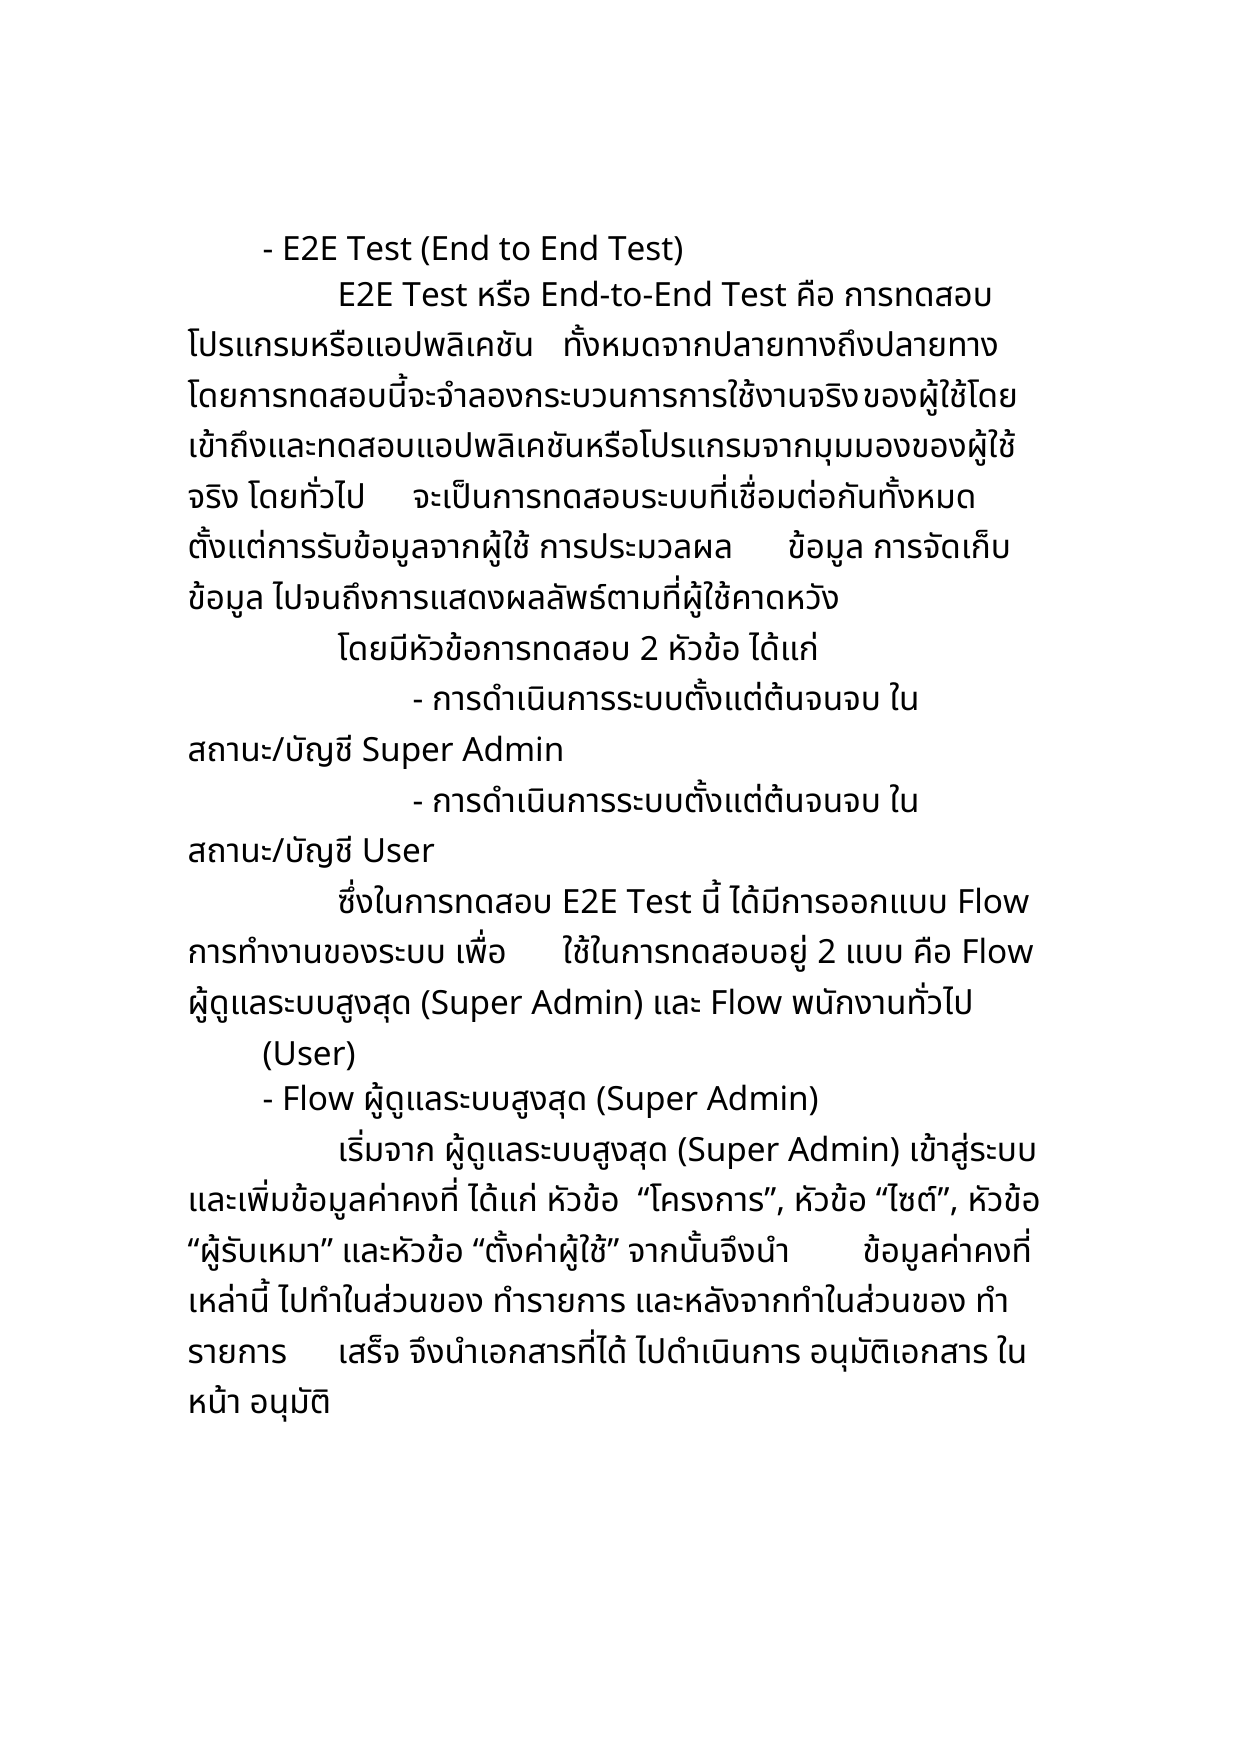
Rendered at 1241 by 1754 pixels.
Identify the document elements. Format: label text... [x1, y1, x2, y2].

text ซึ่งในการทดสอบ E2E Test นี้ ได้มีการออกแบบ Flow การทำงานของระบบ เพื่อ ใช้ในการทดสอบอยู่ 2 แบบ คือ Flow ผู้ดูแลระบบสูงสุด (Super Admin) และ Flow พนักงานทั่วไป (User) [187, 878, 1053, 1075]
text - การดำเนินการระบบตั้งแต่ต้นจนจบ ในสถานะ/บัญชี User [187, 776, 1053, 878]
text โดยมีหัวข้อการทดสอบ 2 หัวข้อ ได้แก่ [187, 624, 1053, 675]
text - E2E Test (End to End Test) [187, 225, 1053, 270]
text - การดำเนินการระบบตั้งแต่ต้นจนจบ ในสถานะ/บัญชี Super Admin [187, 675, 1053, 776]
text E2E Test หรือ End-to-End Test คือ การทดสอบโปรแกรมหรือแอปพลิเคชัน ทั้งหมดจากปลายทางถึงปลายทาง โดยการทดสอบนี้จะจำลองกระบวนการการใช้งานจริง ของผู้ใช้โดยเข้าถึงและทดสอบแอปพลิเคชันหรือโปรแกรมจากมุมมองของผู้ใช้จริง โดยทั่วไป จะเป็นการทดสอบระบบที่เชื่อมต่อกันทั้งหมดตั้งแต่การรับข้อมูลจากผู้ใช้ การประมวลผล ข้อมูล การจัดเก็บข้อมูล ไปจนถึงการแสดงผลลัพธ์ตามที่ผู้ใช้คาดหวัง [187, 270, 1053, 624]
text เริ่มจาก ผู้ดูแลระบบสูงสุด (Super Admin) เข้าสู่ระบบและเพิ่มข้อมูลค่าคงที่ ได้แก่ หัวข้อ “โครงการ”, หัวข้อ “ไซต์”, หัวข้อ “ผู้รับเหมา” และหัวข้อ “ตั้งค่าผู้ใช้” จากนั้นจึงนำ ข้อมูลค่าคงที่เหล่านี้ ไปทำในส่วนของ ทำรายการ และหลังจากทำในส่วนของ ทำรายการ เสร็จ จึงนำเอกสารที่ได้ ไปดำเนินการ อนุมัติเอกสาร ในหน้า อนุมัติ [187, 1126, 1053, 1429]
text - Flow ผู้ดูแลระบบสูงสุด (Super Admin) [187, 1075, 1053, 1126]
